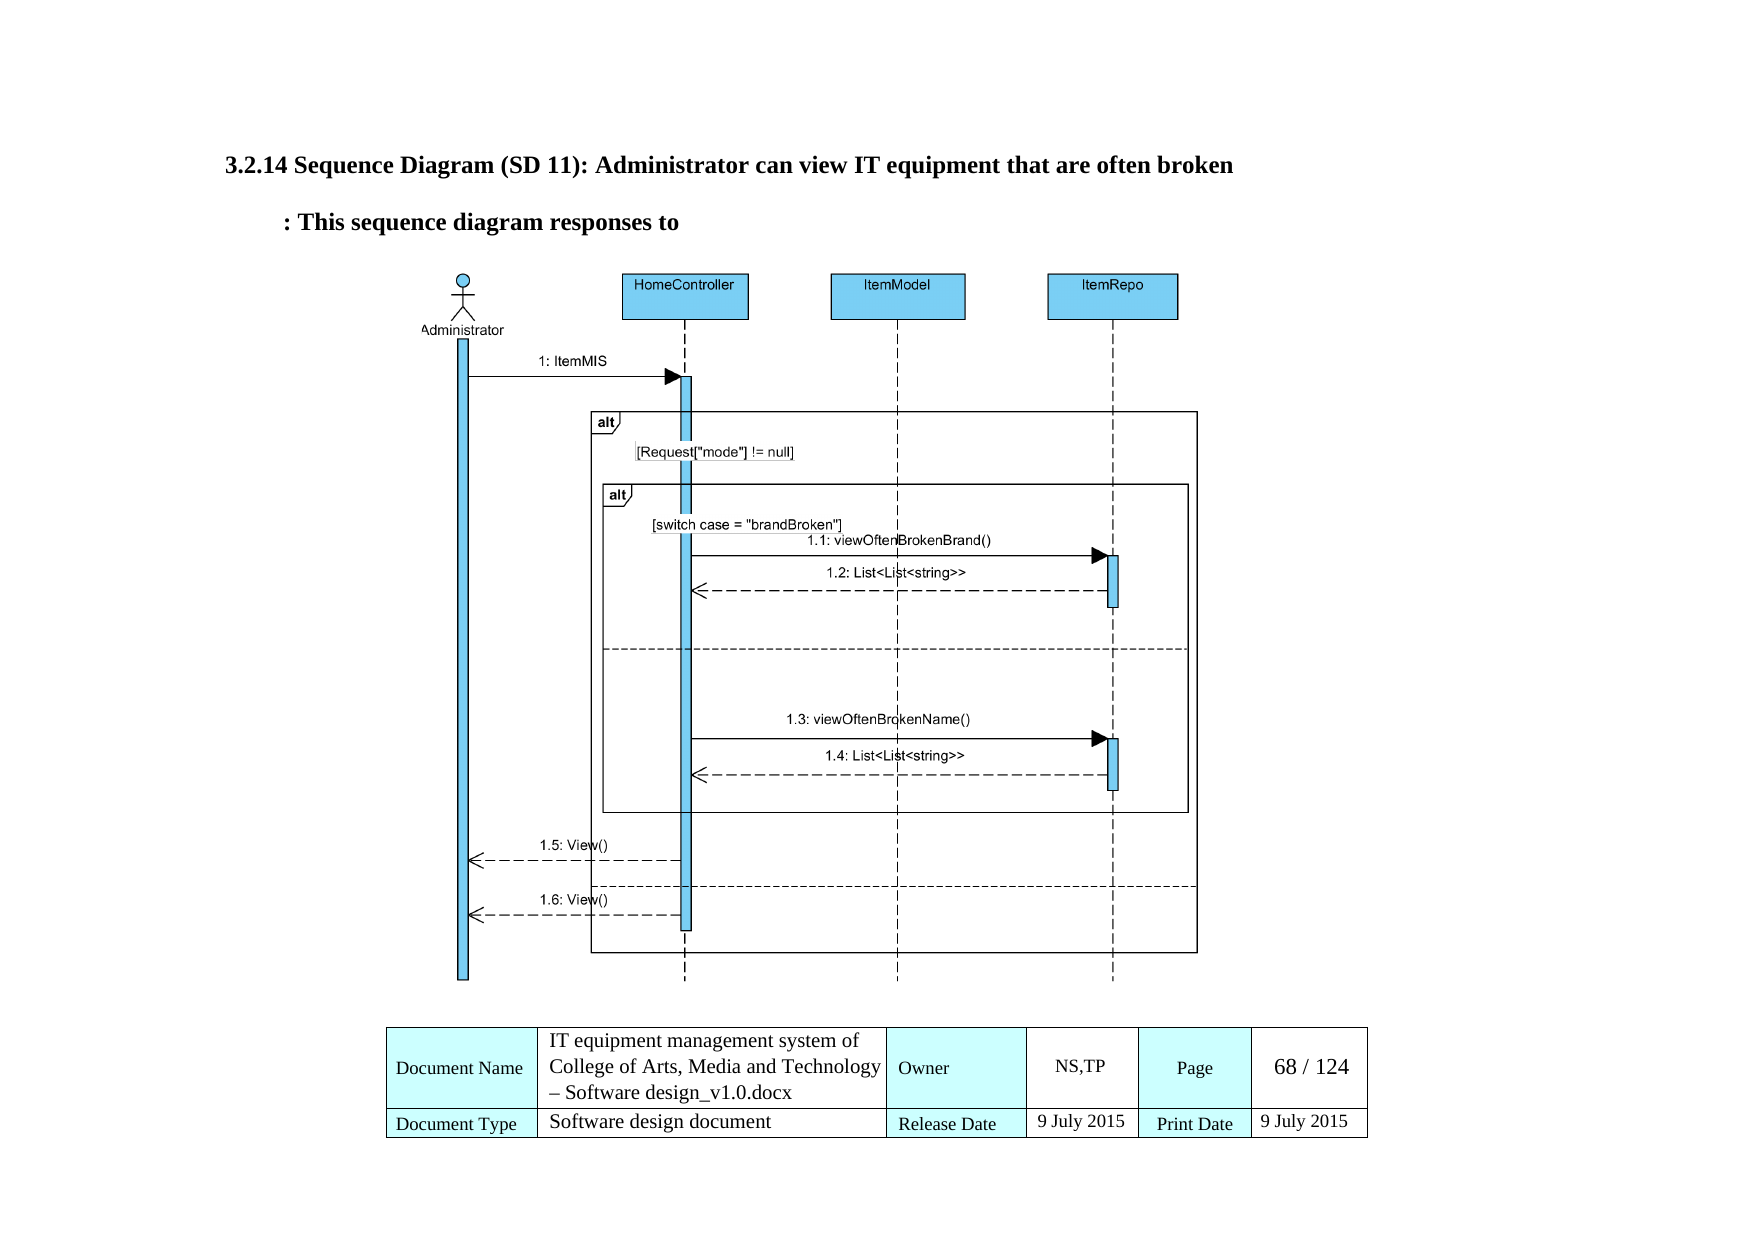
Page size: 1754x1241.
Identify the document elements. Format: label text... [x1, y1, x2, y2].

picture [421, 271, 1202, 986]
text 3.2.14 Sequence Diagram (SD 11): Administrator can view IT equipment that are often broken [150, 150, 1604, 179]
text : This sequence diagram responses to [225, 207, 1604, 236]
